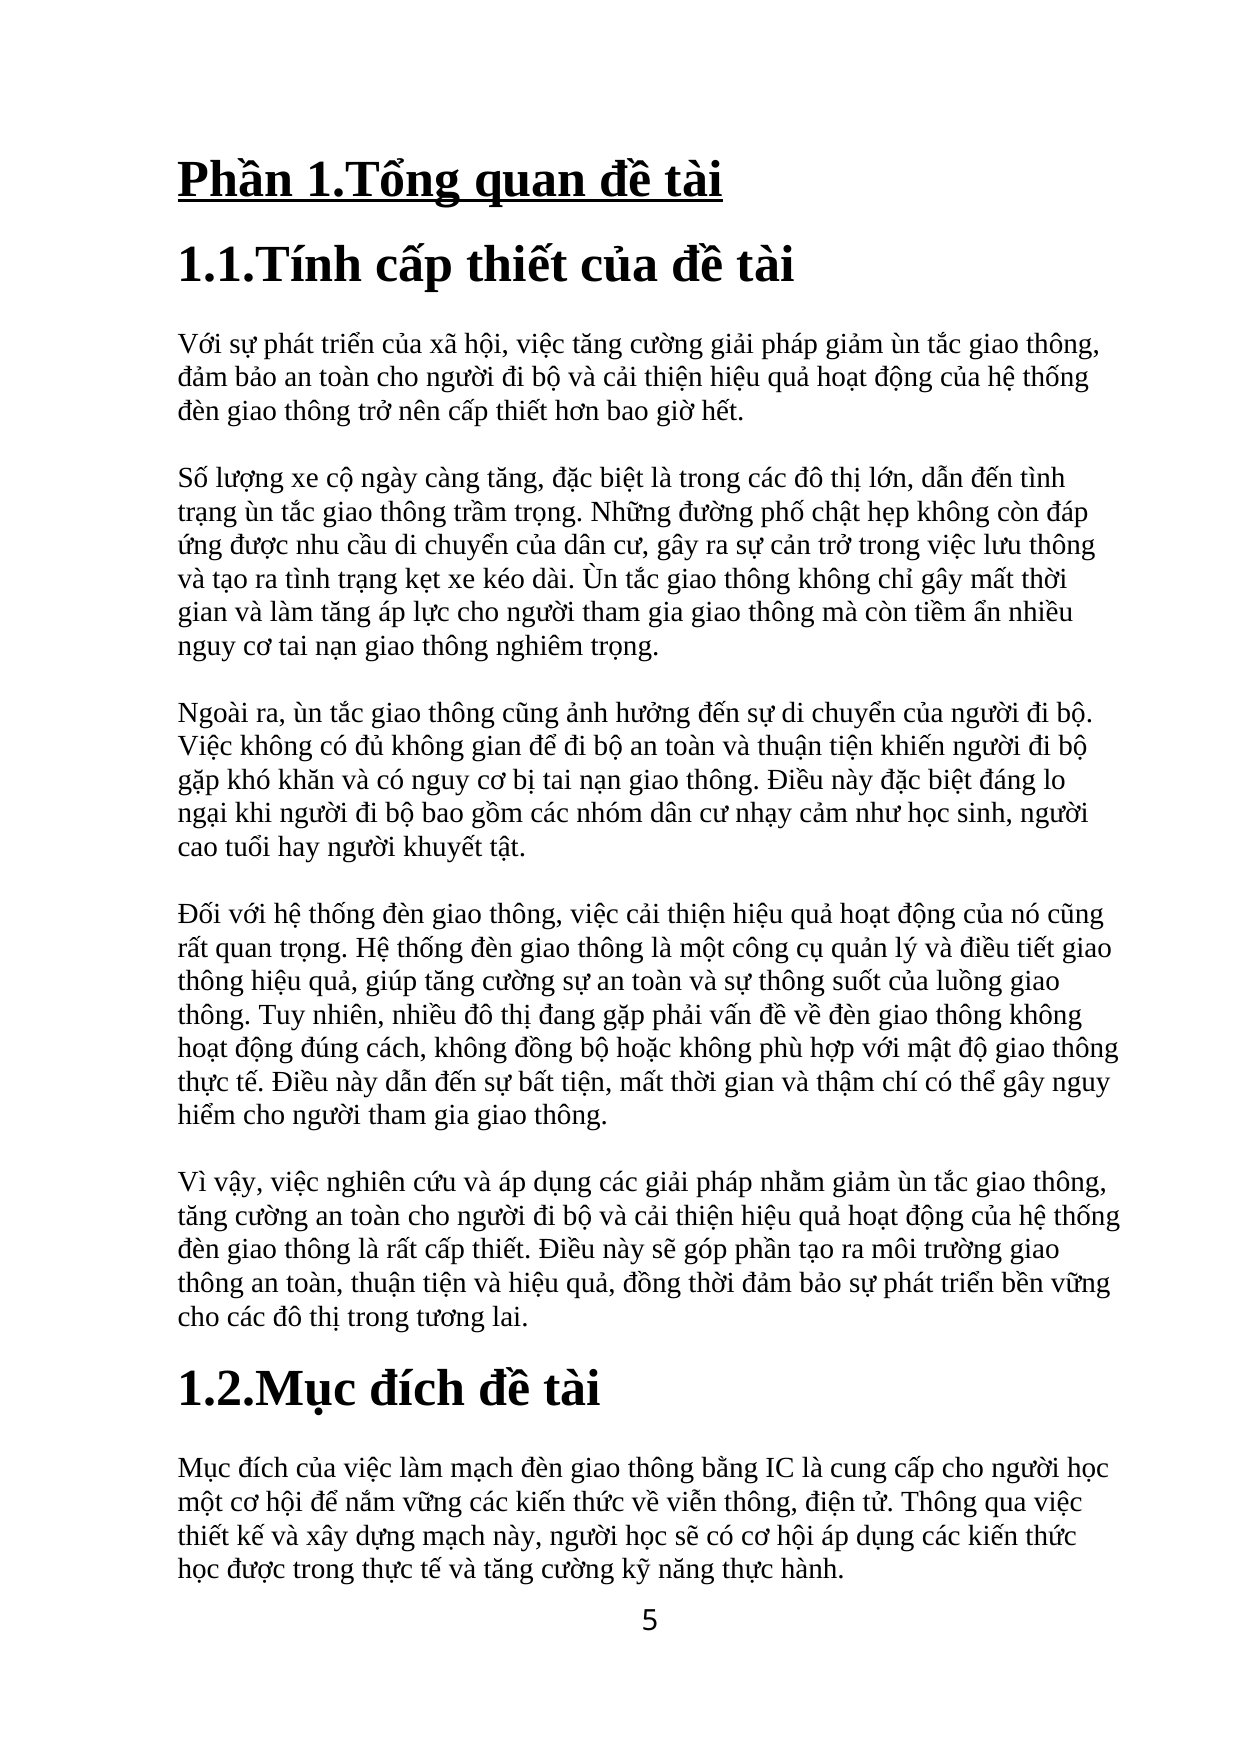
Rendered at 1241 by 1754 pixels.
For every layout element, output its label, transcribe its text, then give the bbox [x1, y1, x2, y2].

subtitle 1.2.Mục đích đề tài [177, 1357, 1122, 1417]
text Ngoài ra, ùn tắc giao thông cũng ảnh hưởng đến sự di chuyển của người đi bộ. Việc không có đủ không gian để đi bộ an toàn và thuận tiện khiến người đi bộ gặp khó khăn và có nguy cơ bị tai nạn giao thông. Điều này đặc biệt đáng lo ngại khi người đi bộ bao gồm các nhóm dân cư nhạy cảm như học sinh, người cao tuổi hay người khuyết tật. [177, 695, 1122, 863]
text Đối với hệ thống đèn giao thông, việc cải thiện hiệu quả hoạt động của nó cũng rất quan trọng. Hệ thống đèn giao thông là một công cụ quản lý và điều tiết giao thông hiệu quả, giúp tăng cường sự an toàn và sự thông suốt của luồng giao thông. Tuy nhiên, nhiều đô thị đang gặp phải vấn đề về đèn giao thông không hoạt động đúng cách, không đồng bộ hoặc không phù hợp với mật độ giao thông thực tế. Điều này dẫn đến sự bất tiện, mất thời gian và thậm chí có thể gây nguy hiểm cho người tham gia giao thông. [177, 896, 1122, 1131]
title Phần 1.Tổng quan đề tài [177, 148, 1122, 208]
text Mục đích của việc làm mạch đèn giao thông bằng IC là cung cấp cho người học một cơ hội để nắm vững các kiến thức về viễn thông, điện tử. Thông qua việc thiết kế và xây dựng mạch này, người học sẽ có cơ hội áp dụng các kiến thức học được trong thực tế và tăng cường kỹ năng thực hành. [177, 1451, 1122, 1585]
text Vì vậy, việc nghiên cứu và áp dụng các giải pháp nhằm giảm ùn tắc giao thông, tăng cường an toàn cho người đi bộ và cải thiện hiệu quả hoạt động của hệ thống đèn giao thông là rất cấp thiết. Điều này sẽ góp phần tạo ra môi trường giao thông an toàn, thuận tiện và hiệu quả, đồng thời đảm bảo sự phát triển bền vững cho các đô thị trong tương lai. [177, 1164, 1122, 1332]
text Số lượng xe cộ ngày càng tăng, đặc biệt là trong các đô thị lớn, dẫn đến tình trạng ùn tắc giao thông trầm trọng. Những đường phố chật hẹp không còn đáp ứng được nhu cầu di chuyển của dân cư, gây ra sự cản trở trong việc lưu thông và tạo ra tình trạng kẹt xe kéo dài. Ùn tắc giao thông không chỉ gây mất thời gian và làm tăng áp lực cho người tham gia giao thông mà còn tiềm ẩn nhiều nguy cơ tai nạn giao thông nghiêm trọng. [177, 460, 1122, 661]
text Với sự phát triển của xã hội, việc tăng cường giải pháp giảm ùn tắc giao thông, đảm bảo an toàn cho người đi bộ và cải thiện hiệu quả hoạt động của hệ thống đèn giao thông trở nên cấp thiết hơn bao giờ hết. [177, 326, 1122, 427]
subtitle 1.1.Tính cấp thiết của đề tài [177, 233, 1122, 292]
